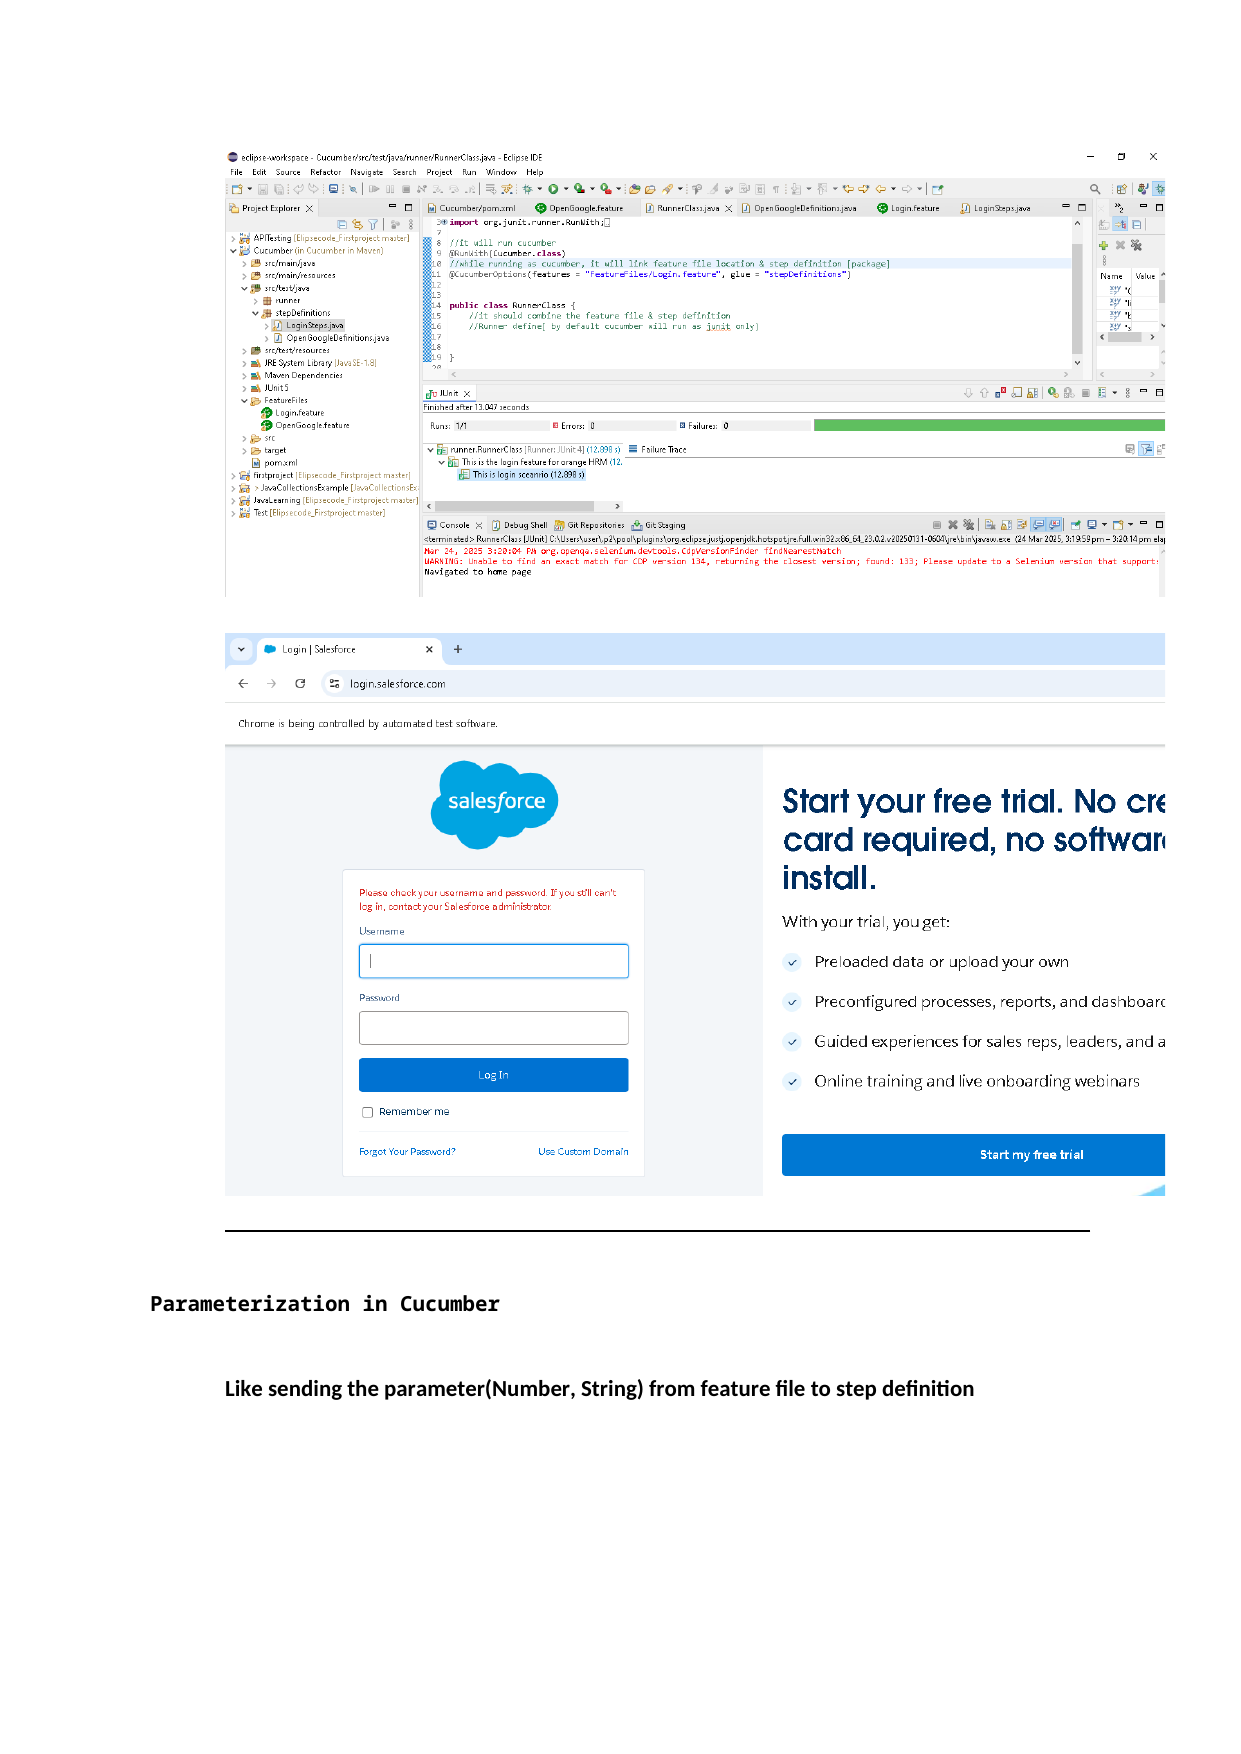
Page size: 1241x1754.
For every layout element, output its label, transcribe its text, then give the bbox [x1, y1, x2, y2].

list Like sending the parameter(Number, String) from feature file to step definition [225, 1374, 1090, 1403]
picture [225, 633, 1166, 1196]
picture [225, 150, 1166, 597]
text Parameterization in Cucumber [150, 1289, 1090, 1317]
